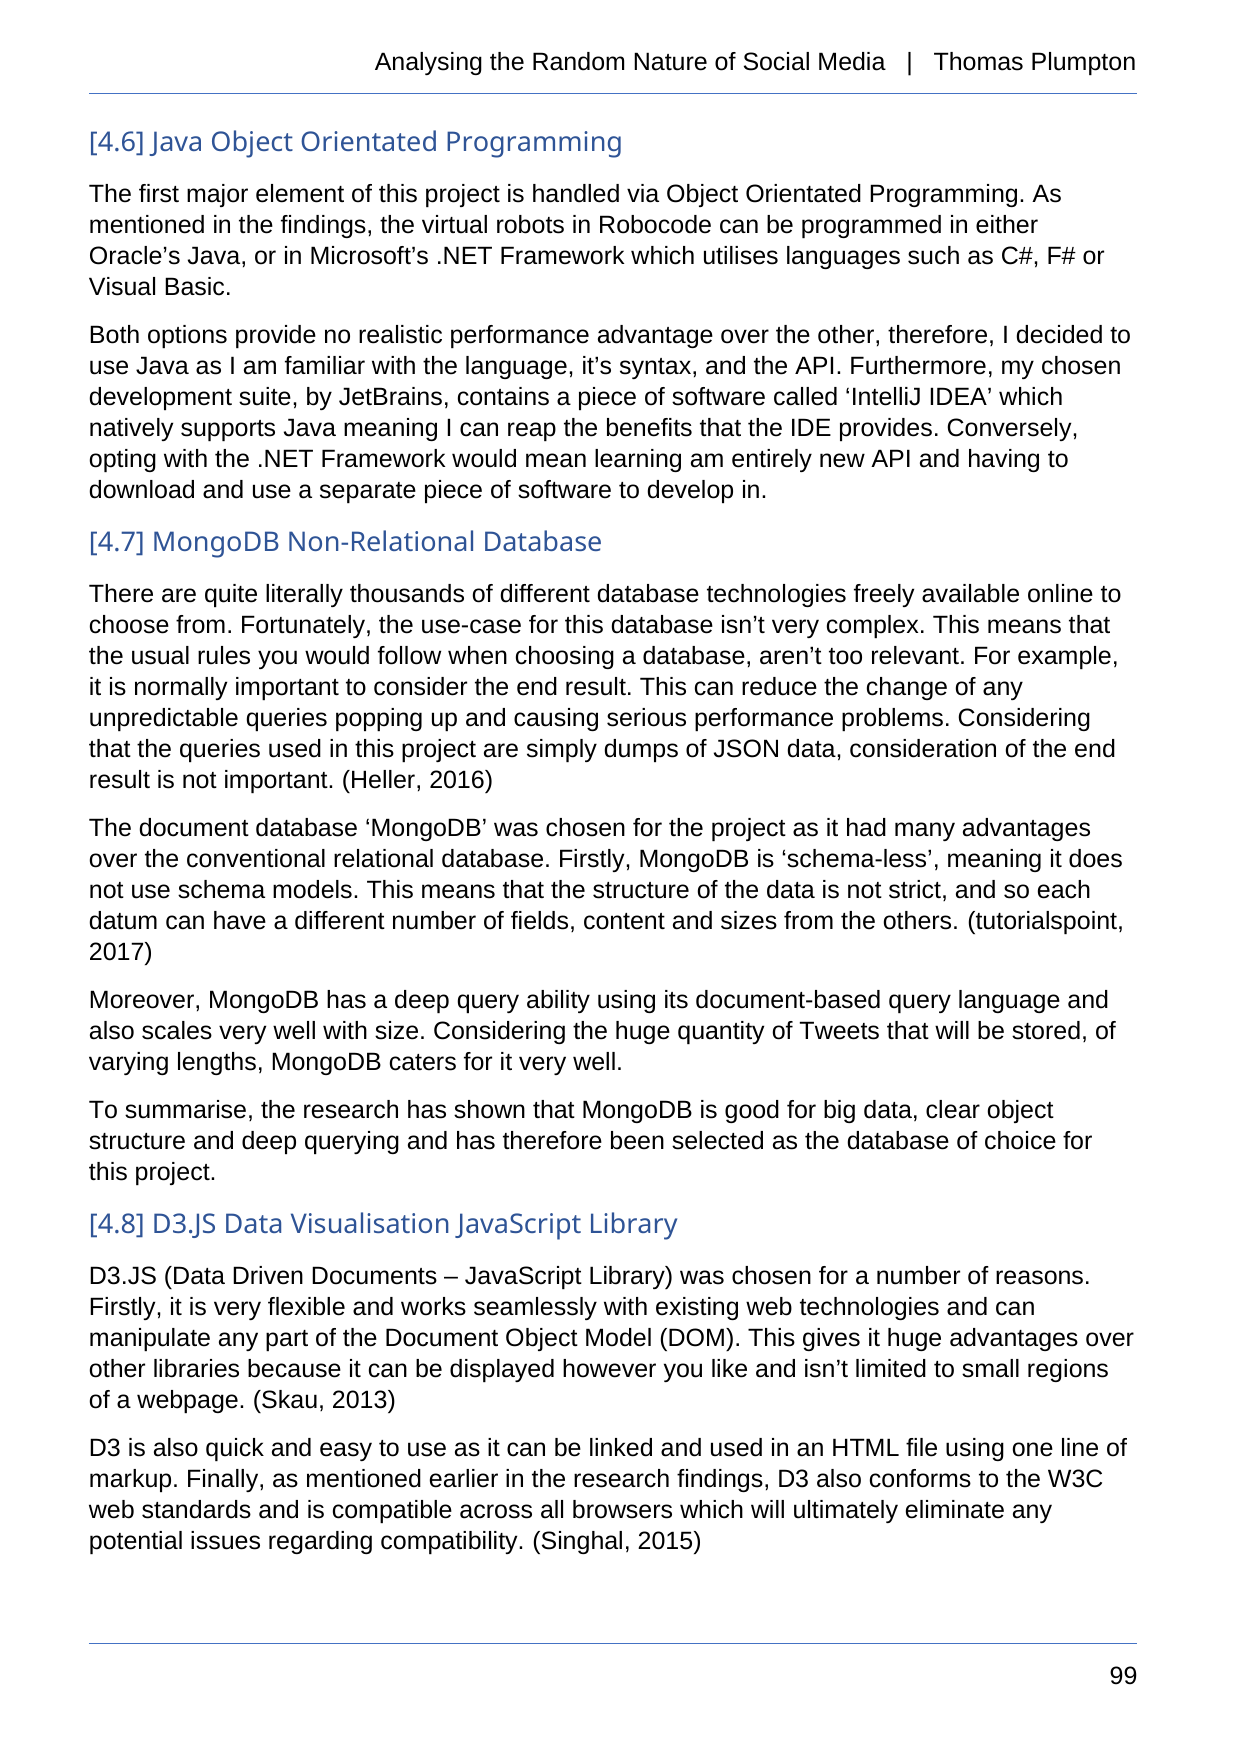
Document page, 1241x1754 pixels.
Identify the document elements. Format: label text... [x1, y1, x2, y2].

text [4.6] Java Object Orientated Programming [89, 122, 1137, 159]
text D3 is also quick and easy to use as it can be linked and used in an HTML file using one line of markup. Finally, as mentioned earlier in the research findings, D3 also conforms to the W3C web standards and is compatible across all browsers which will ultimately eliminate any potential issues regarding compatibility. [89, 1433, 1137, 1555]
text The first major element of this project is handled via Object Orientated Programming. As mentioned in the findings, the virtual robots in Robocode can be programmed in either Oracle’s Java, or in Microsoft’s .NET Framework which utilises languages such as C#, F# or Visual Basic. [89, 179, 1137, 301]
text Both options provide no realistic performance advantage over the other, therefore, I decided to use Java as I am familiar with the language, it’s syntax, and the API. Furthermore, my chosen development suite, by JetBrains, contains a piece of software called ‘IntelliJ IDEA’ which natively supports Java meaning I can reap the benefits that the IDE provides. Conversely, opting with the .NET Framework would mean learning am entirely new API and having to download and use a separate piece of software to develop in. [89, 320, 1137, 504]
text To summarise, the research has shown that MongoDB is good for big data, clear object structure and deep querying and has therefore been selected as the database of choice for this project. [89, 1095, 1137, 1186]
text The document database ‘MongoDB’ was chosen for the project as it had many advantages over the conventional relational database. Firstly, MongoDB is ‘schema-less’, meaning it does not use schema models. This means that the structure of the data is not strict, and so each datum can have a different number of fields, content and sizes from the others. [89, 813, 1137, 966]
text There are quite literally thousands of different database technologies freely available online to choose from. Fortunately, the use-case for this database isn’t very complex. This means that the usual rules you would follow when choosing a database, aren’t too relevant. For example, it is normally important to consider the end result. This can reduce the change of any unpredictable queries popping up and causing serious performance problems. Considering that the queries used in this project are simply dumps of JSON data, consideration of the end result is not important. [89, 579, 1137, 794]
text Moreover, MongoDB has a deep query ability using its document-based query language and also scales very well with size. Considering the huge quantity of Tweets that will be stored, of varying lengths, MongoDB caters for it very well. [89, 985, 1137, 1076]
text D3.JS (Data Driven Documents – JavaScript Library) was chosen for a number of reasons. Firstly, it is very flexible and works seamlessly with existing web technologies and can manipulate any part of the Document Object Model (DOM). This gives it huge advantages over other libraries because it can be displayed however you like and isn’t limited to small regions of a webpage. [89, 1261, 1137, 1414]
text [4.8] D3.JS Data Visualisation JavaScript Library [89, 1204, 1137, 1241]
text [4.7] MongoDB Non-Relational Database [89, 523, 1137, 559]
